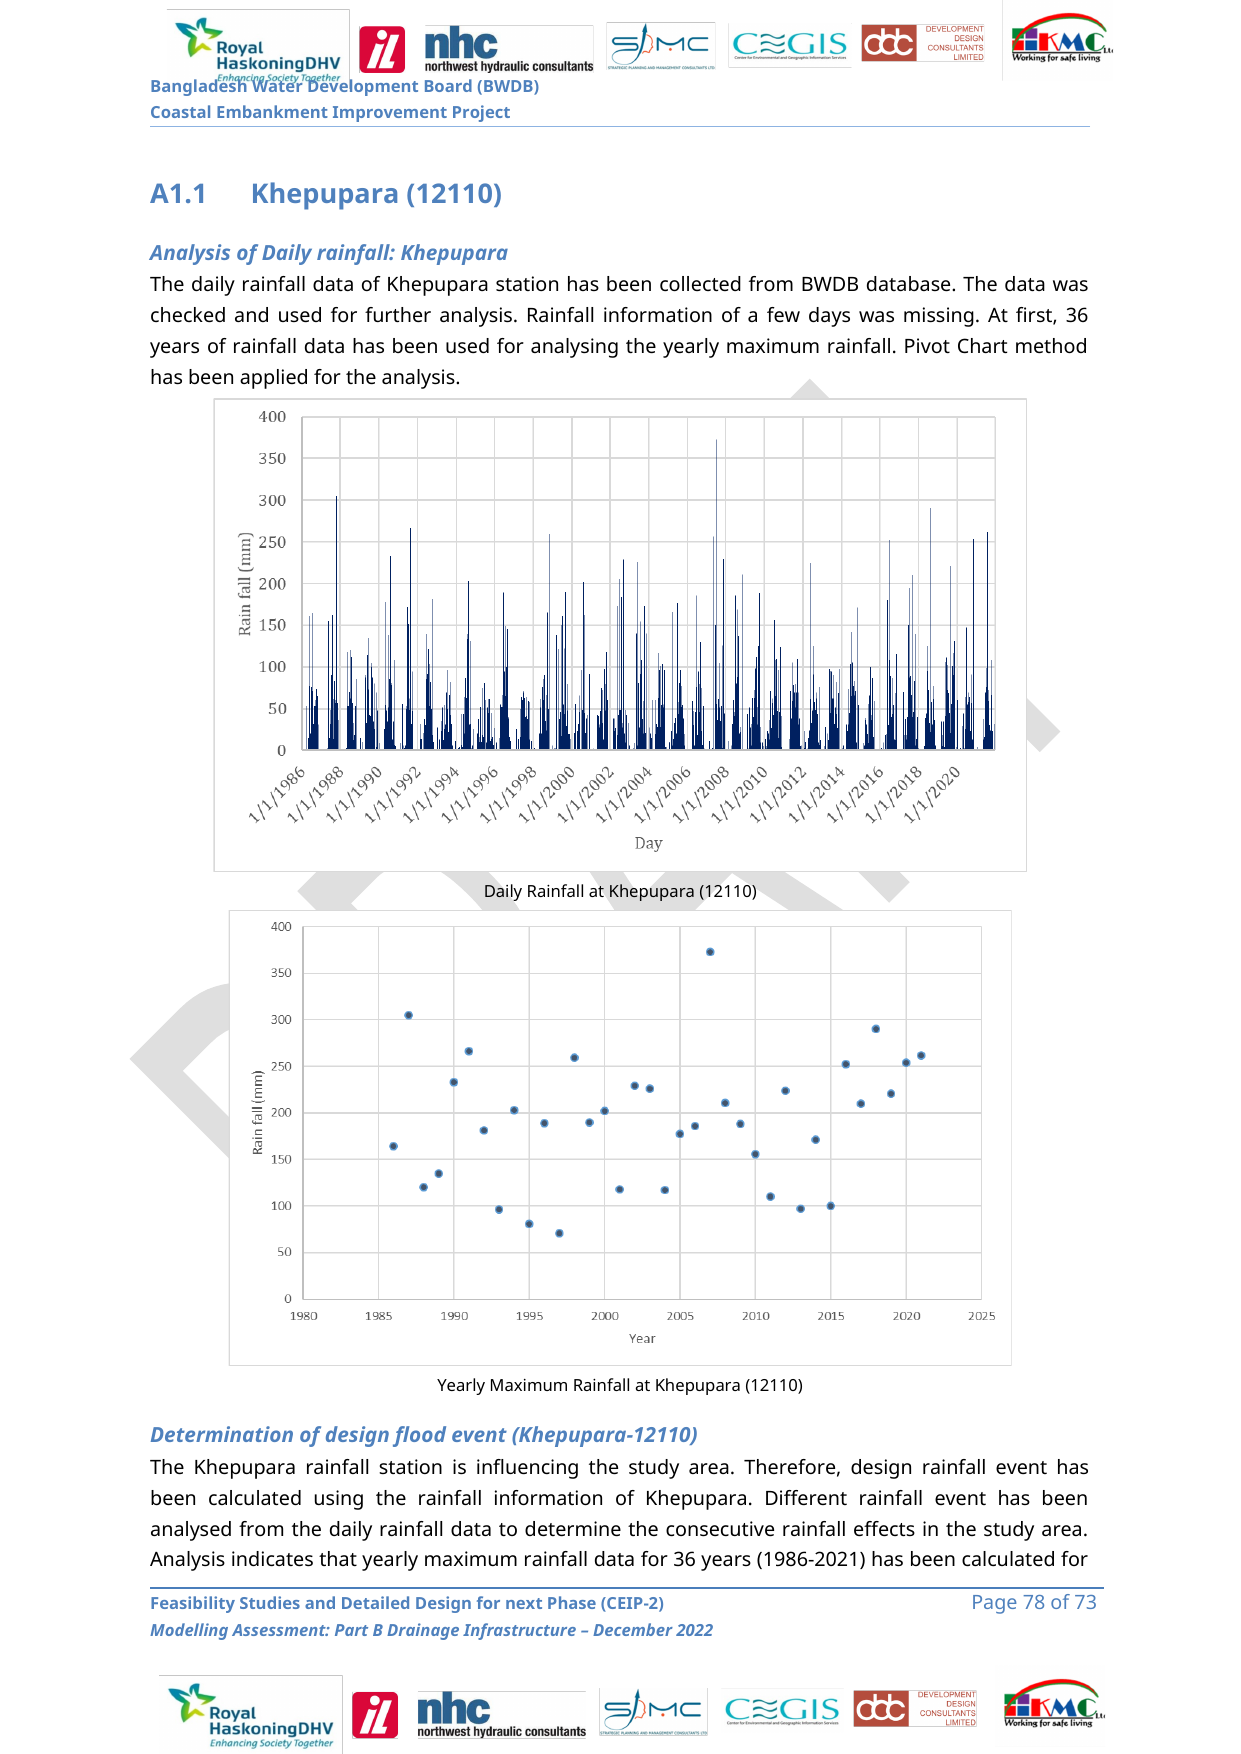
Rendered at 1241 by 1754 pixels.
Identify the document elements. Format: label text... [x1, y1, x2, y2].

subtitle Khepupara (12110) [150, 175, 1090, 212]
picture [166, 0, 1114, 89]
picture [159, 1665, 1106, 1754]
text Yearly Maximum Rainfall at Khepupara (12110) [150, 1373, 1090, 1396]
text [150, 1453, 1090, 1573]
subtitle Determination of design flood event (Khepupara-12110) [150, 1420, 1090, 1449]
picture [228, 910, 1012, 1366]
picture [213, 398, 1027, 872]
subtitle Analysis of Daily rainfall: Khepupara [150, 238, 1090, 266]
text Daily Rainfall at Khepupara (12110) [150, 880, 1090, 902]
text The daily rainfall data of Khepupara station has been collected from BWDB database. The data was checked and used for further analysis. Rainfall information of a few days was missing. At first, 36 years of rainfall data has been used for analysing the yearly maximum rainfall. Pivot Chart method has been applied for the analysis. [150, 270, 1090, 390]
